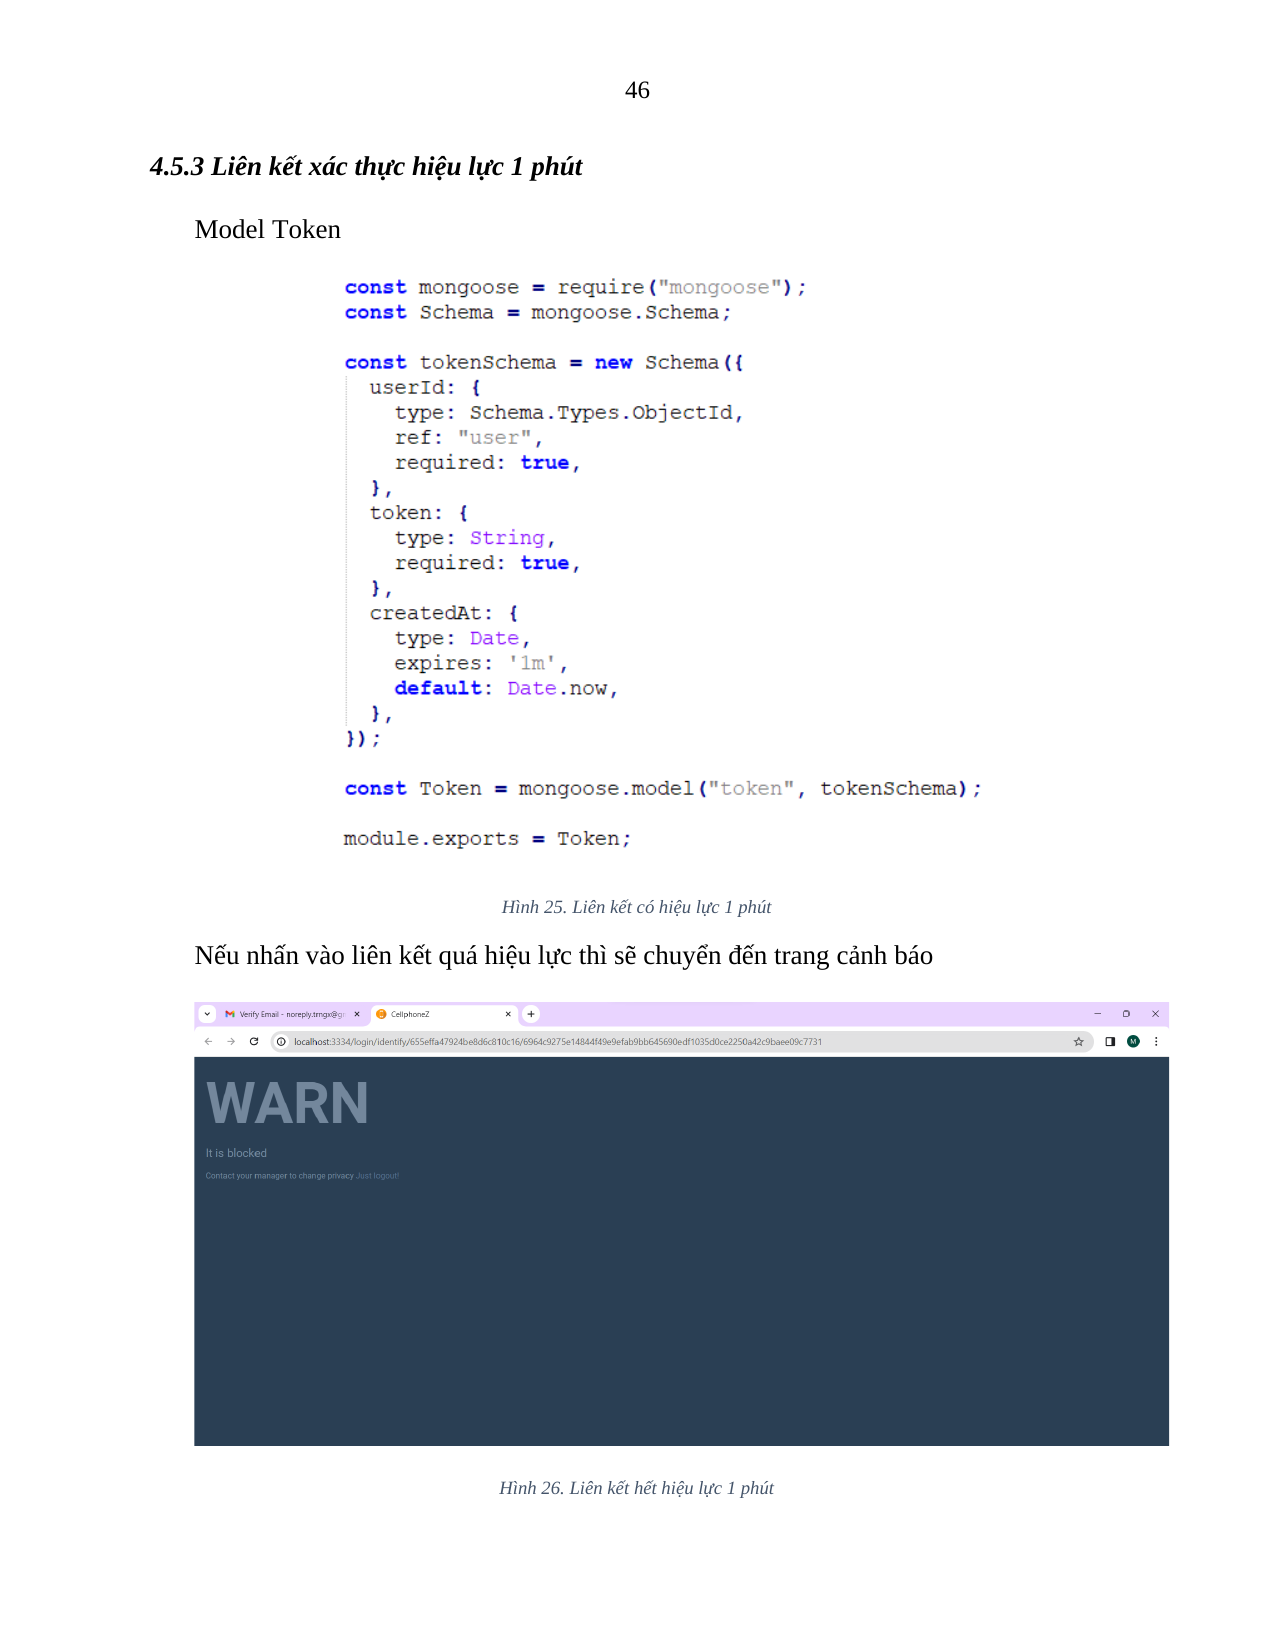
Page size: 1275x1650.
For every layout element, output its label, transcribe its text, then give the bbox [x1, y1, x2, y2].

picture [194, 1002, 1170, 1446]
picture [317, 276, 1003, 865]
text Model Token [150, 213, 1125, 244]
text 4.5.3 Liên kết xác thực hiệu lực 1 phút [150, 150, 1125, 181]
text Nếu nhấn vào liên kết quá hiệu lực thì sẽ chuyển đến trang cảnh báo [150, 939, 1125, 970]
